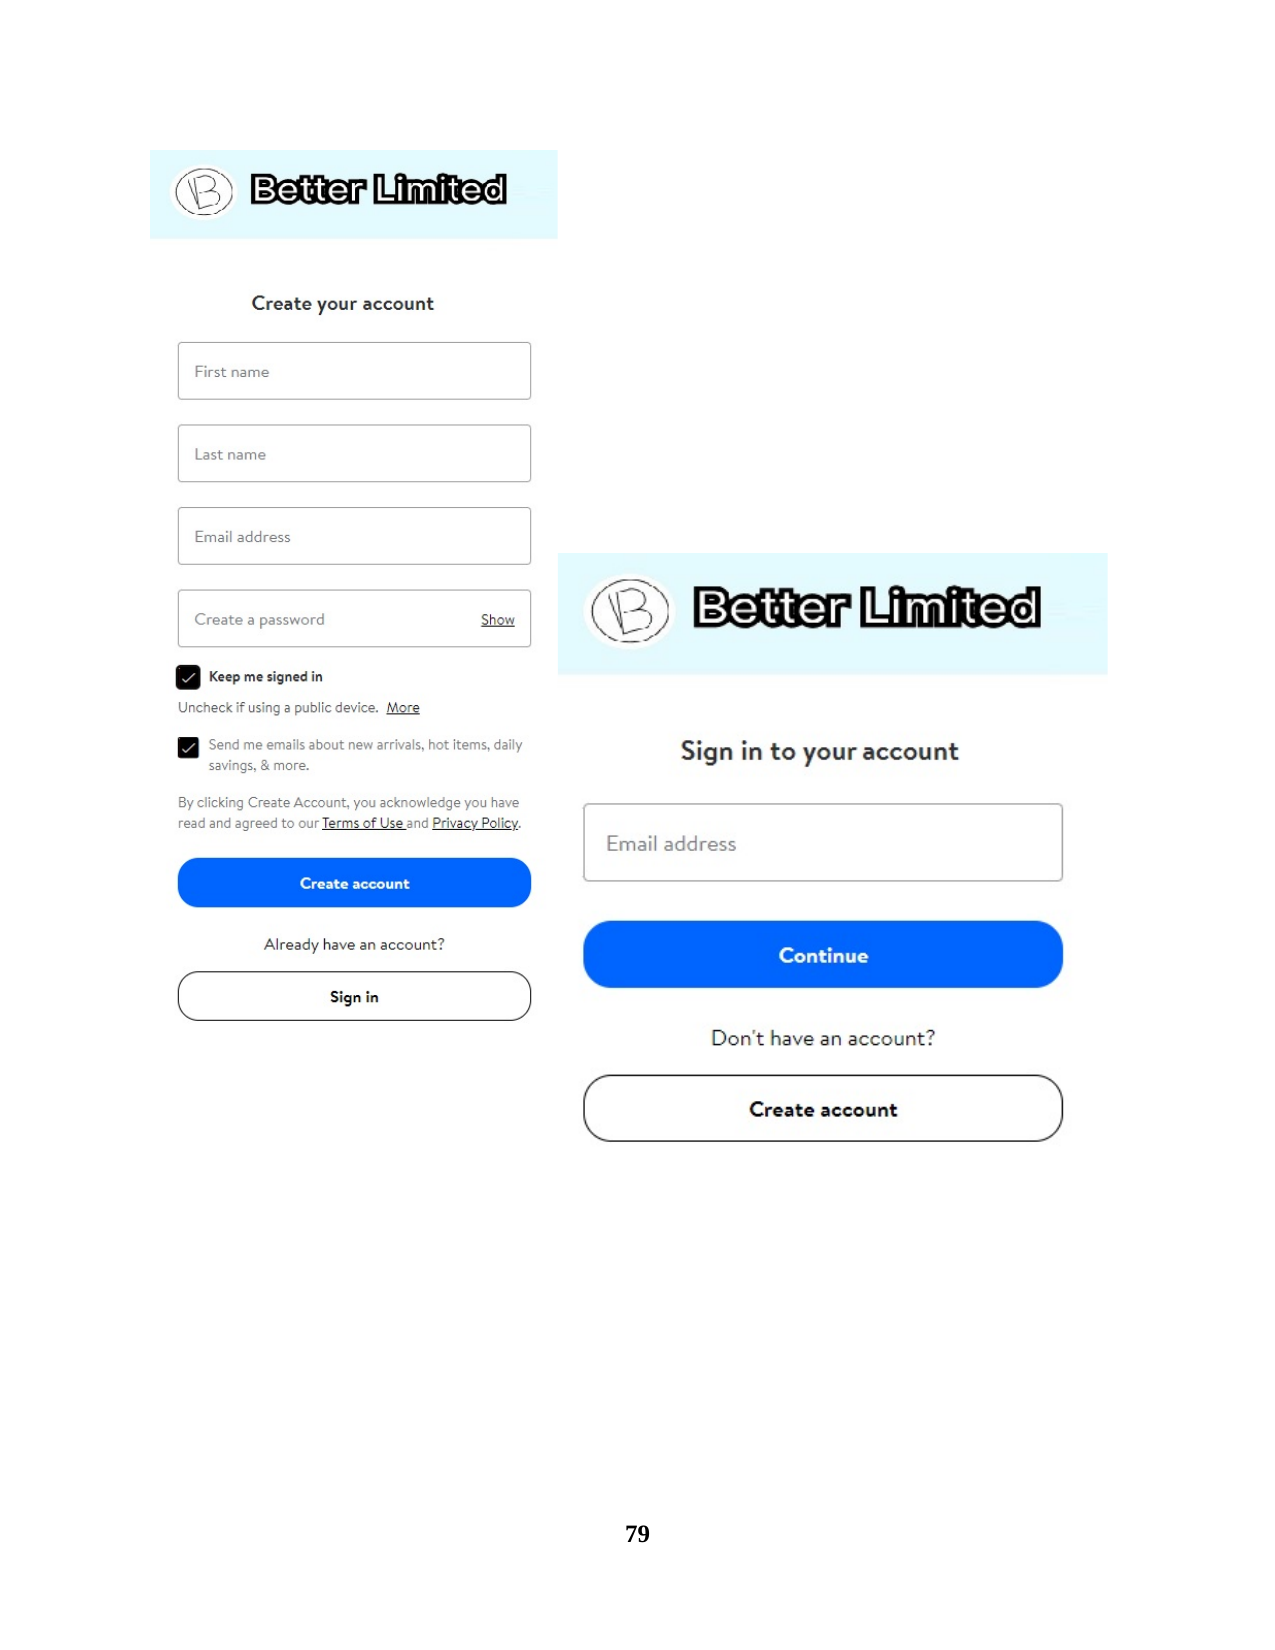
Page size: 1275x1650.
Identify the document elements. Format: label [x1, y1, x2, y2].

picture [150, 150, 1108, 1156]
